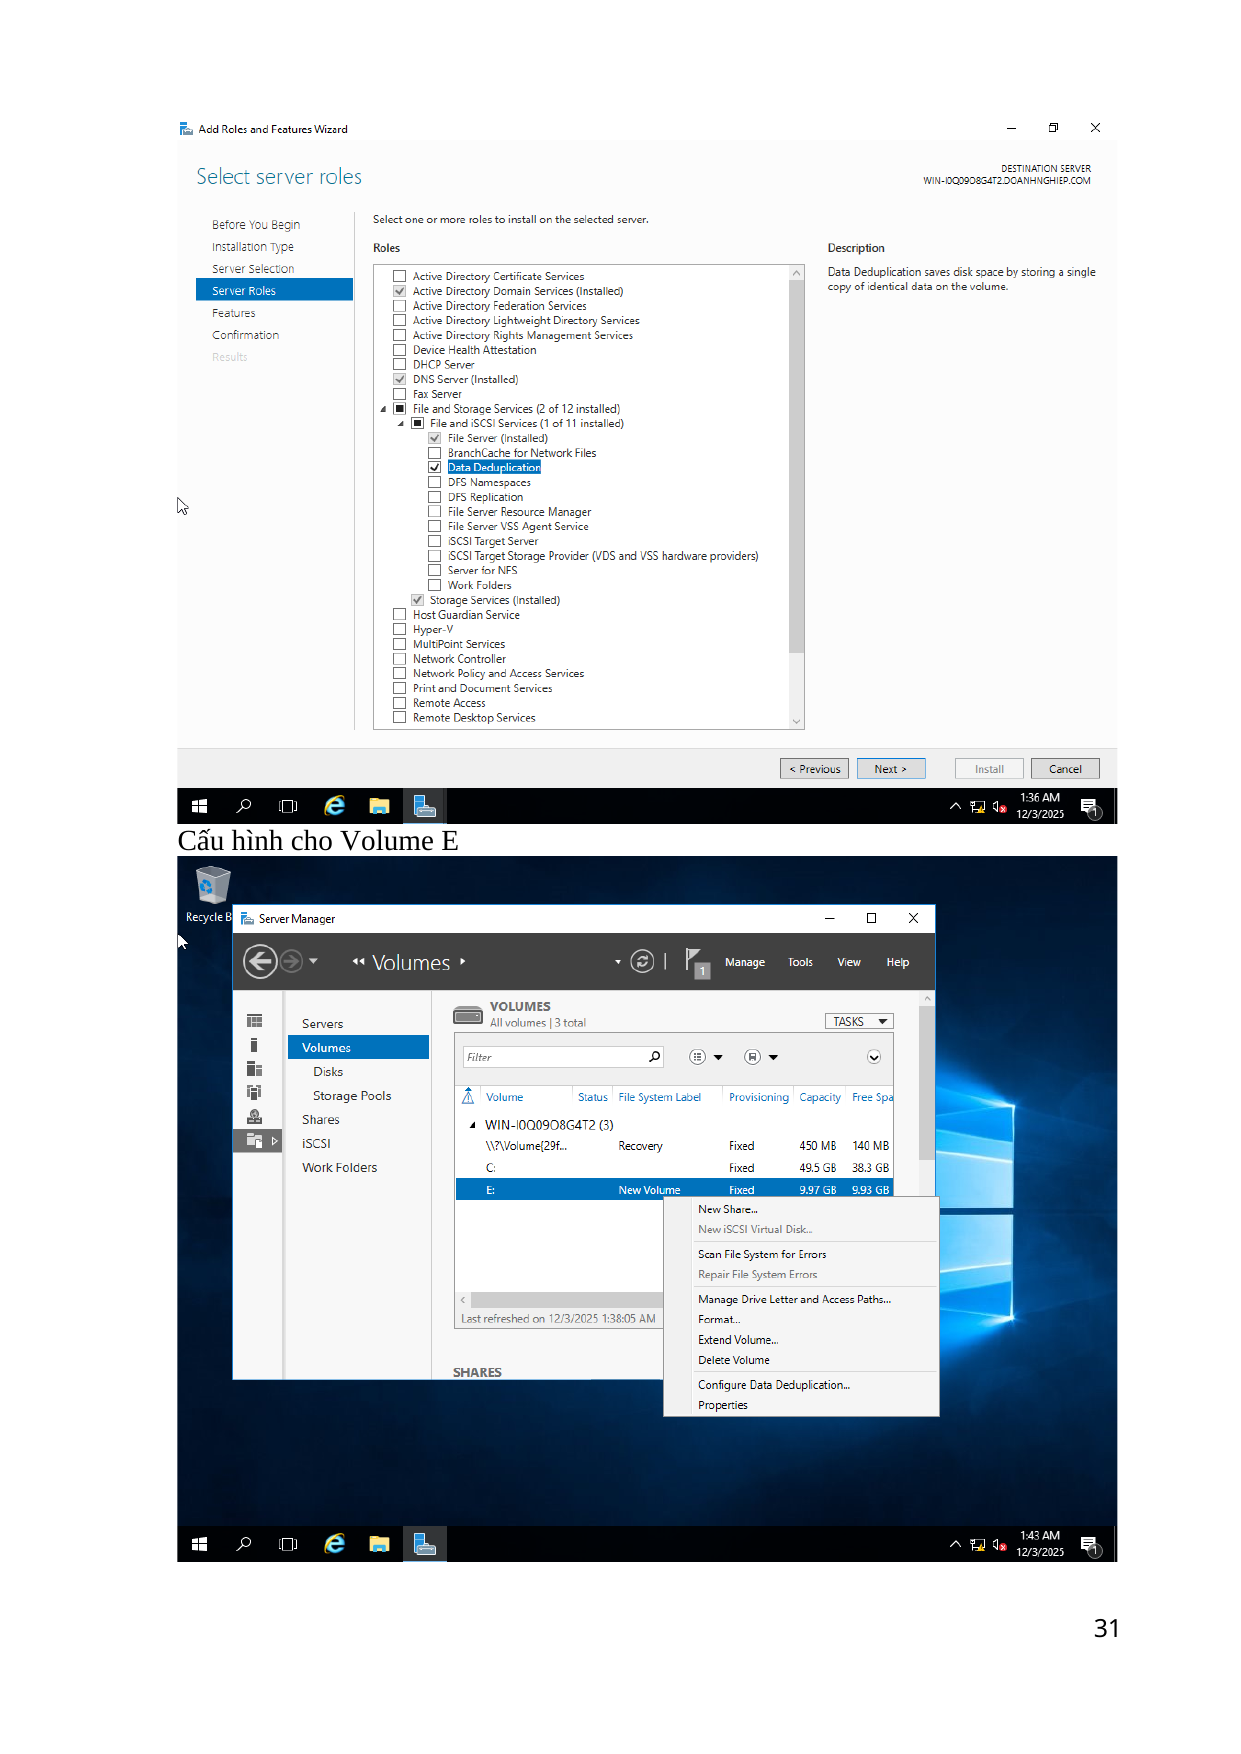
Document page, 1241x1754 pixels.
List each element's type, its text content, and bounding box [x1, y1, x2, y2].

picture [177, 856, 1118, 1562]
picture [177, 118, 1118, 824]
